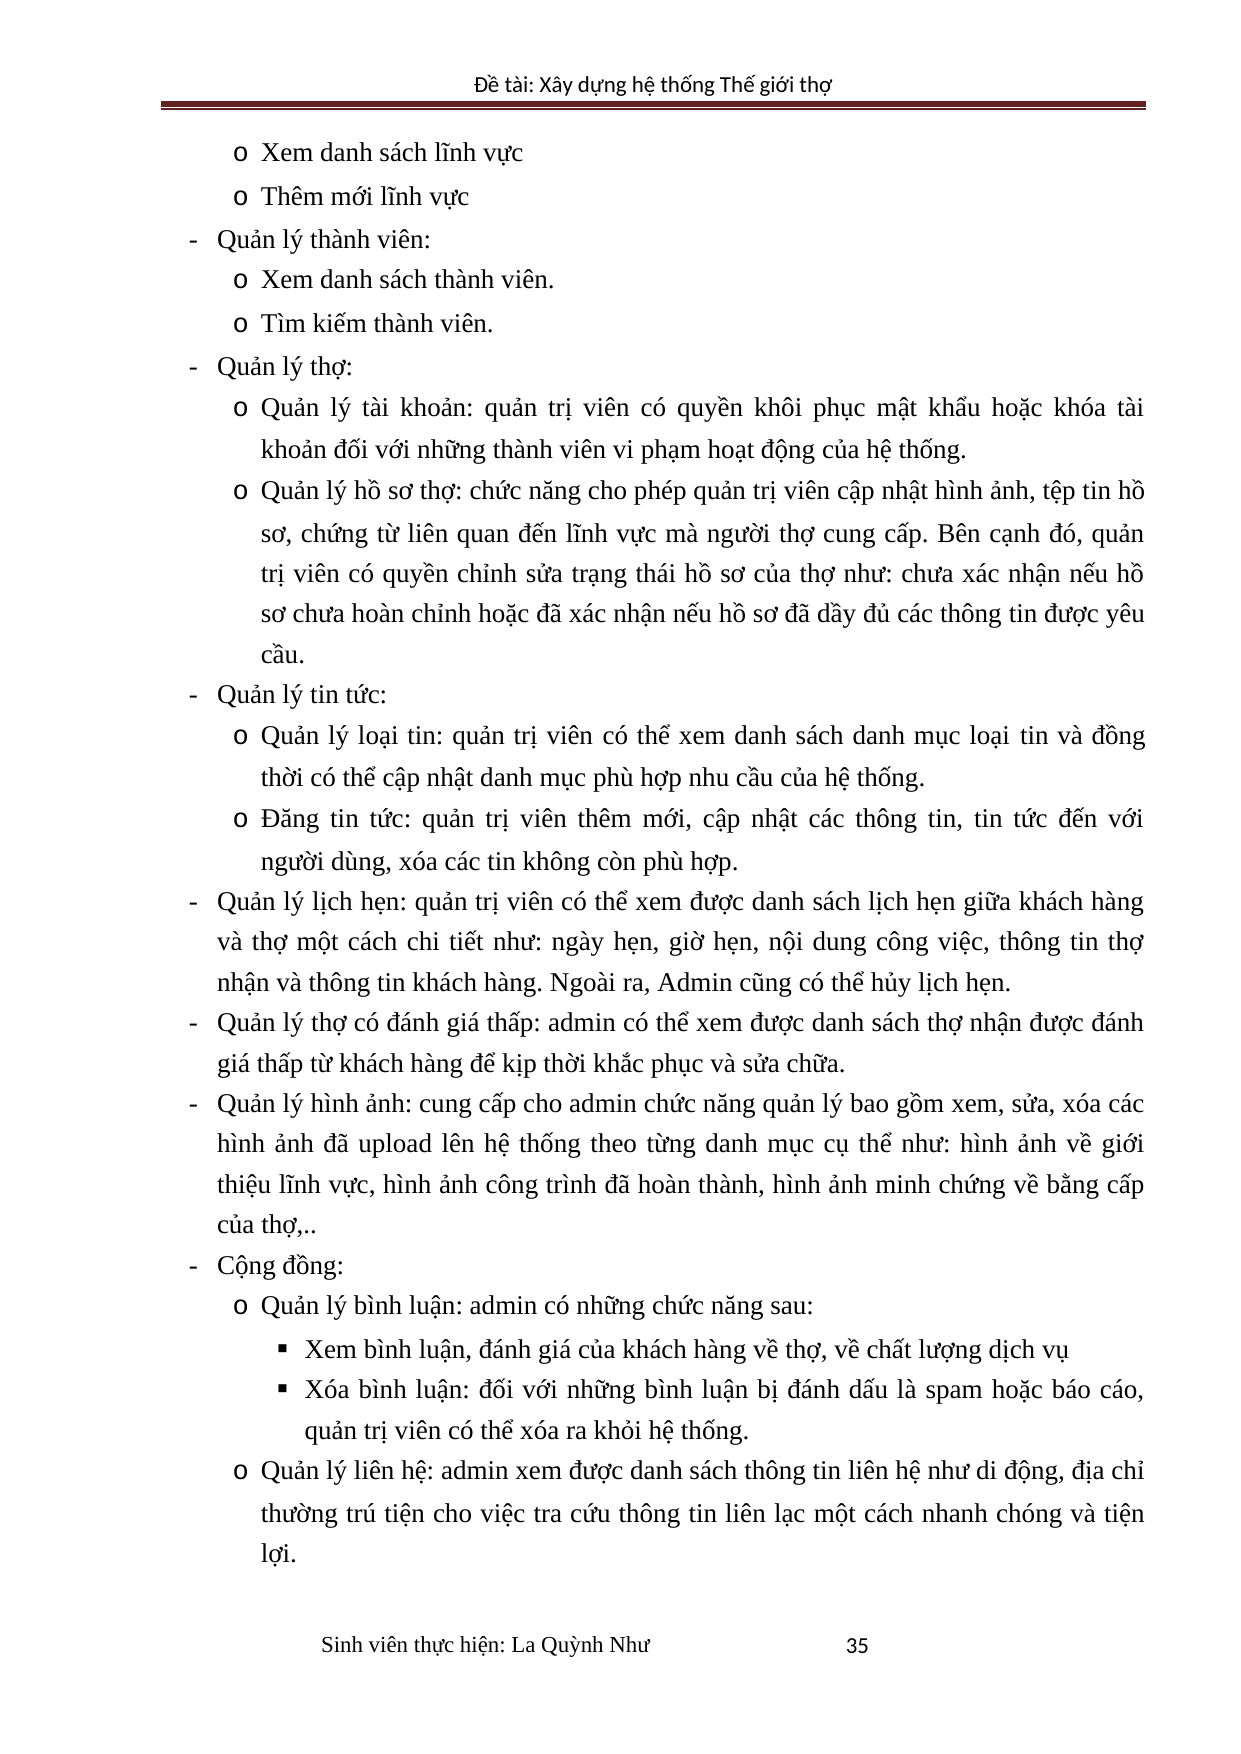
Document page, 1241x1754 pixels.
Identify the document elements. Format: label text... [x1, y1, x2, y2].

list Cộng đồng: [189, 1249, 1146, 1280]
list Quản lý thành viên: [189, 223, 1146, 254]
list Xóa bình luận: đối với những bình luận bị đánh dấu là spam hoặc báo cáo, quản trị viên có thể xóa ra khỏi hệ thống. [276, 1373, 1146, 1445]
list Tìm kiếm thành viên. [232, 307, 1146, 341]
list Quản lý loại tin: quản trị viên có thể xem danh sách danh mục loại tin và đồng thời có thể cập nhật danh mục phù hợp nhu cầu của hệ thống. [232, 719, 1146, 793]
list Đăng tin tức: quản trị viên thêm mới, cập nhật các thông tin, tin tức đến với người dùng, xóa các tin không còn phù hợp. [232, 802, 1146, 876]
list Quản lý liên hệ: admin xem được danh sách thông tin liên hệ như di động, địa chỉ thường trú tiện cho việc tra cứu thông tin liên lạc một cách nhanh chóng và tiện lợi. [232, 1454, 1146, 1568]
list Thêm mới lĩnh vực [232, 180, 1146, 213]
list Xem danh sách lĩnh vực [232, 136, 1146, 170]
list Xem bình luận, đánh giá của khách hàng về thợ, về chất lượng dịch vụ [276, 1333, 1146, 1364]
list Quản lý hồ sơ thợ: chức năng cho phép quản trị viên cập nhật hình ảnh, tệp tin hồ sơ, chứng từ liên quan đến lĩnh vực mà người thợ cung cấp. Bên cạnh đó, quản trị viên có quyền chỉnh sửa trạng thái hồ sơ của thợ như: chưa xác nhận nếu hồ sơ chưa hoàn chỉnh hoặc đã xác nhận nếu hồ sơ đã dầy đủ các thông tin được yêu cầu. [232, 474, 1146, 669]
list Quản lý thợ có đánh giá thấp: admin có thể xem được danh sách thợ nhận được đánh giá thấp từ khách hàng để kịp thời khắc phục và sửa chữa. [189, 1006, 1146, 1078]
list Quản lý tài khoản: quản trị viên có quyền khôi phục mật khẩu hoặc khóa tài khoản đối với những thành viên vi phạm hoạt động của hệ thống. [232, 391, 1146, 465]
list Quản lý lịch hẹn: quản trị viên có thể xem được danh sách lịch hẹn giữa khách hàng và thợ một cách chi tiết như: ngày hẹn, giờ hẹn, nội dung công việc, thông tin thợ nhận và thông tin khách hàng. Ngoài ra, Admin cũng có thể hủy lịch hẹn. [189, 885, 1146, 997]
list Quản lý hình ảnh: cung cấp cho admin chức năng quản lý bao gồm xem, sửa, xóa các hình ảnh đã upload lên hệ thống theo từng danh mục cụ thể như: hình ảnh về giới thiệu lĩnh vực, hình ảnh công trình đã hoàn thành, hình ảnh minh chứng về bằng cấp của thợ,.. [189, 1087, 1146, 1239]
list Xem danh sách thành viên. [232, 264, 1146, 297]
list Quản lý tin tức: [189, 678, 1146, 709]
list Quản lý thợ: [189, 351, 1146, 382]
list Quản lý bình luận: admin có những chức năng sau: [232, 1289, 1146, 1323]
